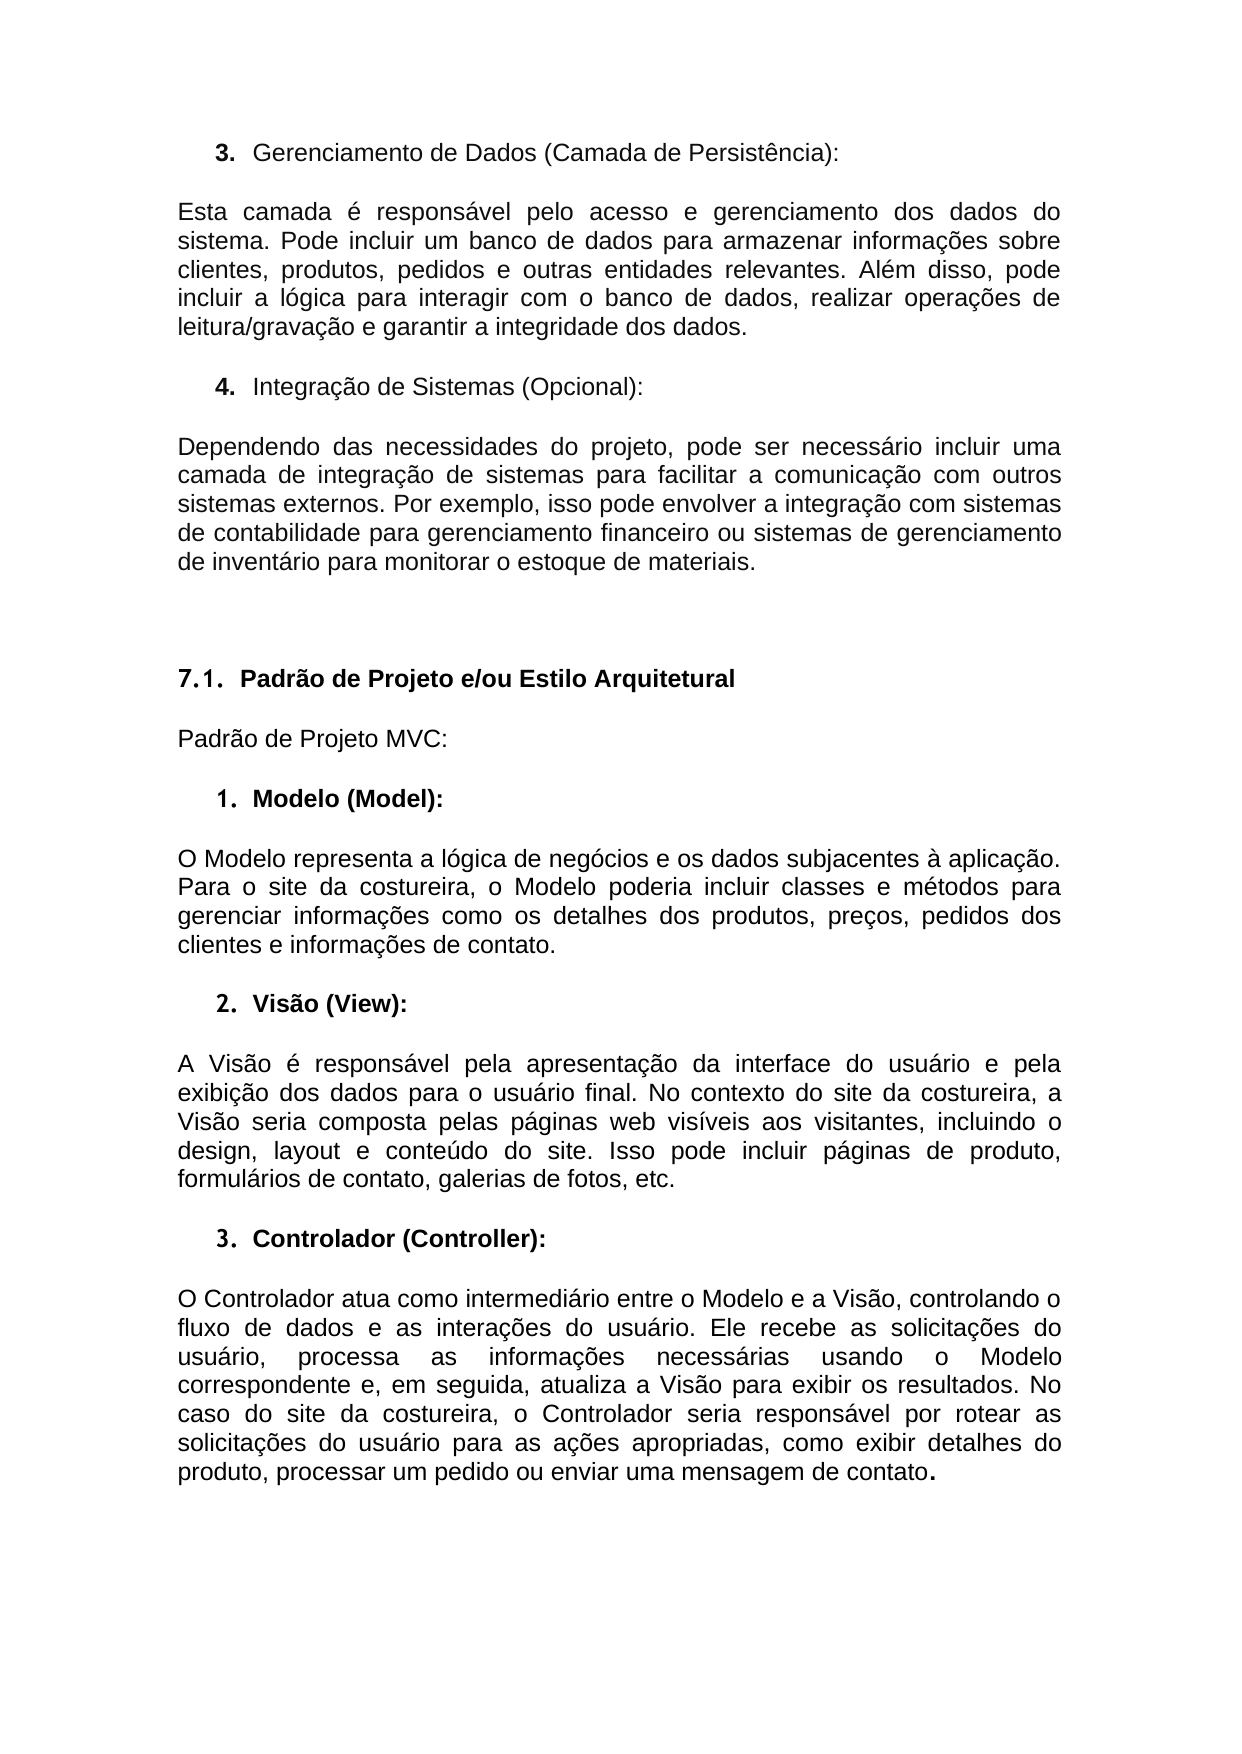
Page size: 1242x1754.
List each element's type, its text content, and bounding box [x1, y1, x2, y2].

list Controlador (Controller): [215, 1224, 1225, 1253]
list Integração de Sistemas (Opcional): [215, 372, 1225, 401]
text Dependendo das necessidades do projeto, pode ser necessário incluir uma camada de integração de sistemas para facilitar a comunicação com outros sistemas externos. Por exemplo, isso pode envolver a integração com sistemas de contabilidade para gerenciamento financeiro ou sistemas de gerenciamento de inventário para monitorar o estoque de materiais. [177, 432, 1063, 575]
text O Modelo representa a lógica de negócios e os dados subjacentes à aplicação. Para o site da costureira, o Modelo poderia incluir classes e métodos para gerenciar informações como os detalhes dos produtos, preços, pedidos dos clientes e informações de contato. [177, 843, 1063, 958]
text Padrão de Projeto MVC: [177, 724, 1225, 753]
list Gerenciamento de Dados (Camada de Persistência): [215, 137, 1225, 166]
text Esta camada é responsável pelo acesso e gerenciamento dos dados do sistema. Pode incluir um banco de dados para armazenar informações sobre clientes, produtos, pedidos e outras entidades relevantes. Além disso, pode incluir a lógica para interagir com o banco de dados, realizar operações de leitura/gravação e garantir a integridade dos dados. [177, 197, 1063, 341]
text A Visão é responsável pela apresentação da interface do usuário e pela exibição dos dados para o usuário final. No contexto do site da costureira, a Visão seria composta pelas páginas web visíveis aos visitantes, incluindo o design, layout e conteúdo do site. Isso pode incluir páginas de produto, formulários de contato, galerias de fotos, etc. [177, 1049, 1063, 1193]
list Visão (View): [215, 989, 1225, 1018]
list Modelo (Model): [215, 783, 1225, 813]
subtitle Padrão de Projeto e/ou Estilo Arquitetural [177, 664, 1225, 693]
text O Controlador atua como intermediário entre o Modelo e a Visão, controlando o fluxo de dados e as interações do usuário. Ele recebe as solicitações do usuário, processa as informações necessárias usando o Modelo correspondente e, em seguida, atualiza a Visão para exibir os resultados. No caso do site da costureira, o Controlador seria responsável por rotear as solicitações do usuário para as ações apropriadas, como exibir detalhes do produto, processar um pedido ou enviar uma mensagem de contato. [177, 1284, 1063, 1485]
